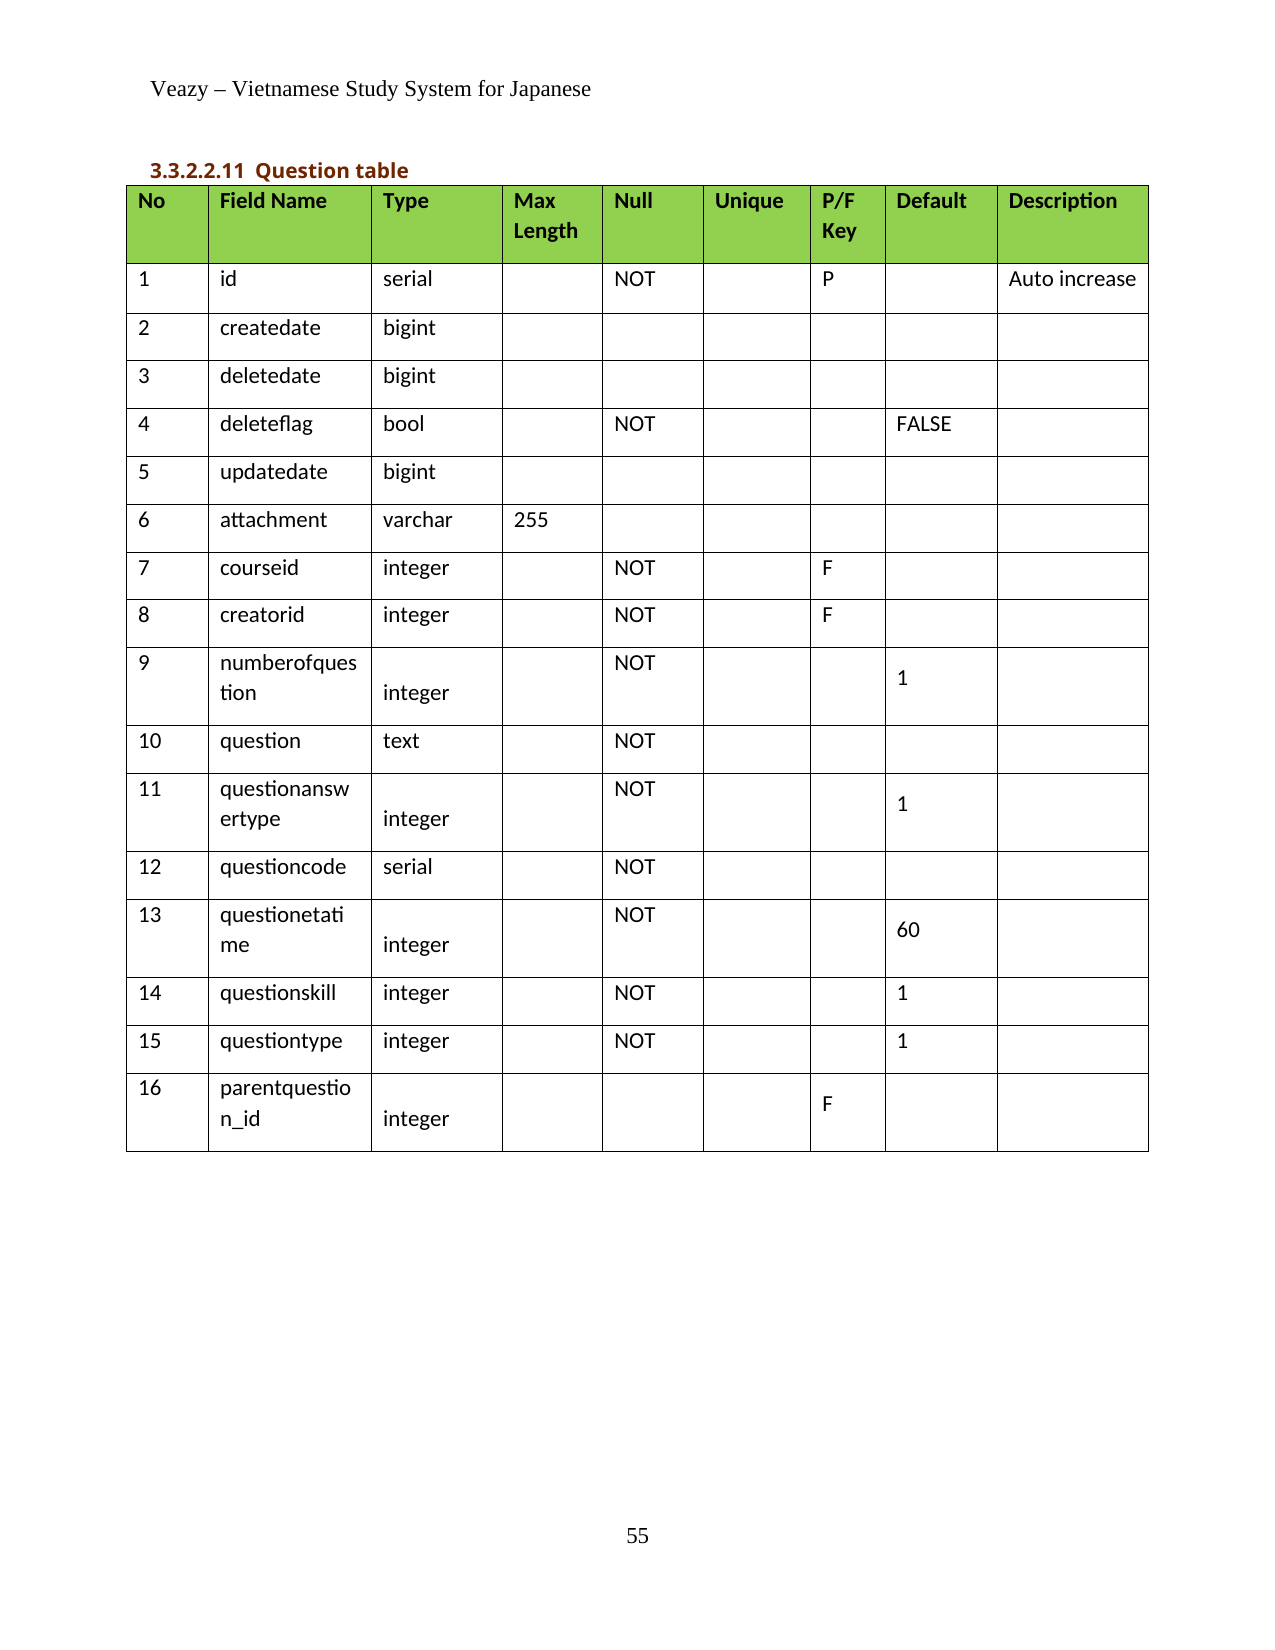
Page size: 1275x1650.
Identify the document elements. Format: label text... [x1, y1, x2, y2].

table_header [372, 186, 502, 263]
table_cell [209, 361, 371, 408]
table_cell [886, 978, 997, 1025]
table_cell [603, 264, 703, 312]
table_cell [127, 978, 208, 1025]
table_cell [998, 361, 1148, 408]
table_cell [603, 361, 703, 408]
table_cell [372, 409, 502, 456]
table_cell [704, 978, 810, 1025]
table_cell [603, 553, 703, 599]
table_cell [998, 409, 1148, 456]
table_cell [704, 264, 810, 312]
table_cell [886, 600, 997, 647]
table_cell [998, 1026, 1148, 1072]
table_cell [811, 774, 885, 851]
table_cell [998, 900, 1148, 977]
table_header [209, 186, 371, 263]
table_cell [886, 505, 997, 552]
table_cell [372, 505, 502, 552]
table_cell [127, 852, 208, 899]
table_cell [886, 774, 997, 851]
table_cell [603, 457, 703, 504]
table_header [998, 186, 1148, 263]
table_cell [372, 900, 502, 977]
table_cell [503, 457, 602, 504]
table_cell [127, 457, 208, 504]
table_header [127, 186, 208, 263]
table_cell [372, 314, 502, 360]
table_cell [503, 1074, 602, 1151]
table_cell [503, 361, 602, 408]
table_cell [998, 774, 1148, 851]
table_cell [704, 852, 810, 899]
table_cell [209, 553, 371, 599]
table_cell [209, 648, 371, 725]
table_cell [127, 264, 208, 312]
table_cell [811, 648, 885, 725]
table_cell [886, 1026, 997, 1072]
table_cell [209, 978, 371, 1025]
subtitle Question table [150, 156, 1125, 185]
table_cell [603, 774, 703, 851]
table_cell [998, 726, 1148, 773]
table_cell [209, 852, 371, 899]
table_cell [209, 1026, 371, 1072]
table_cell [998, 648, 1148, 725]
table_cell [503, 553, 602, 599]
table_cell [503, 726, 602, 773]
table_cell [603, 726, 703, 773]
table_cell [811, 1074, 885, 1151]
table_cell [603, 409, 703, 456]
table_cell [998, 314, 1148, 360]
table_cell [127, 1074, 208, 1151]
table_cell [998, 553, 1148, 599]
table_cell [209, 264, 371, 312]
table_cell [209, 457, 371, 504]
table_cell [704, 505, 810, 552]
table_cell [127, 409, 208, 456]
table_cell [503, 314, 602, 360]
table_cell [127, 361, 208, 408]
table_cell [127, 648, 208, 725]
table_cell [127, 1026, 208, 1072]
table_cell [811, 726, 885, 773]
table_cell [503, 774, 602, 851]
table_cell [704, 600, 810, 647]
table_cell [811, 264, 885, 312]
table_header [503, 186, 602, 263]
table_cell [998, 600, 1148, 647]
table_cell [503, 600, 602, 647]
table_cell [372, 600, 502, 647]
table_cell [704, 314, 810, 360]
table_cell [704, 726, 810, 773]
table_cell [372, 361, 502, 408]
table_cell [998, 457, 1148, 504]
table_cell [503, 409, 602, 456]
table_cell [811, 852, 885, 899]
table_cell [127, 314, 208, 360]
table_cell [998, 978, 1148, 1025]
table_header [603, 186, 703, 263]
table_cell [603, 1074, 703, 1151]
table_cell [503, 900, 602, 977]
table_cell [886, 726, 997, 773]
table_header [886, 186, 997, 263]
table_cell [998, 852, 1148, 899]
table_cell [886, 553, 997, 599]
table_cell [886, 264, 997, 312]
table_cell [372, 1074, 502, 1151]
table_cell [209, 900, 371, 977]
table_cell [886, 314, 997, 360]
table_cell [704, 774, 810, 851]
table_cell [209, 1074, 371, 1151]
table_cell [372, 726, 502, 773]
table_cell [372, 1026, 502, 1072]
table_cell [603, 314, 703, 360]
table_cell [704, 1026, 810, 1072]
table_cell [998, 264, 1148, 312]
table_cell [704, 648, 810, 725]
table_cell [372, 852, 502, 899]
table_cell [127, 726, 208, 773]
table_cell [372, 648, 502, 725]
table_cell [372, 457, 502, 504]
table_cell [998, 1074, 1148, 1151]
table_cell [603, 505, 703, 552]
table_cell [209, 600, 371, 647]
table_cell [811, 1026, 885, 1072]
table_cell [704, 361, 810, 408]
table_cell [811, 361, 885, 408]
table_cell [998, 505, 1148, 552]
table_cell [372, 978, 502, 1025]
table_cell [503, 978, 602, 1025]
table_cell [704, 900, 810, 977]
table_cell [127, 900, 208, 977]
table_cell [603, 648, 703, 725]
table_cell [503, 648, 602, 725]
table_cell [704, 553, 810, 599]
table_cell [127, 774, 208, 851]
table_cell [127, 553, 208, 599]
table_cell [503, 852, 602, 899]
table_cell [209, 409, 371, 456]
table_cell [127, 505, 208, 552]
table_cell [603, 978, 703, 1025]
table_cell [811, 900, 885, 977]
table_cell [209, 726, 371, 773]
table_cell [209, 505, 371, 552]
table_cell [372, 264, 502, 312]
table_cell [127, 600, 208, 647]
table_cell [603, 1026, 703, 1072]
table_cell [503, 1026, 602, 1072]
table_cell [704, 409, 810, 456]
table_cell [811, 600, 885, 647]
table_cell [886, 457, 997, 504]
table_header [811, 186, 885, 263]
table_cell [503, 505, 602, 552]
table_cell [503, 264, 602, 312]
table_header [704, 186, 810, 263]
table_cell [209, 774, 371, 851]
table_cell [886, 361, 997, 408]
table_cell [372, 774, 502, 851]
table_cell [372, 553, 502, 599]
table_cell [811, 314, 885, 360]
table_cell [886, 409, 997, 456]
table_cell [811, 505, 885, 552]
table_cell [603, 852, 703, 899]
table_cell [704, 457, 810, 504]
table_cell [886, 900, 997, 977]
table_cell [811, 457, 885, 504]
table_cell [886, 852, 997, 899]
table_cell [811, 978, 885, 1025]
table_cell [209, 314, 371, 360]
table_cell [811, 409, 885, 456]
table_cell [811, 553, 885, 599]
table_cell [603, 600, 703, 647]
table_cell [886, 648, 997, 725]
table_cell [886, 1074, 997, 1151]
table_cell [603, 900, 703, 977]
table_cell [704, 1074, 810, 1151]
